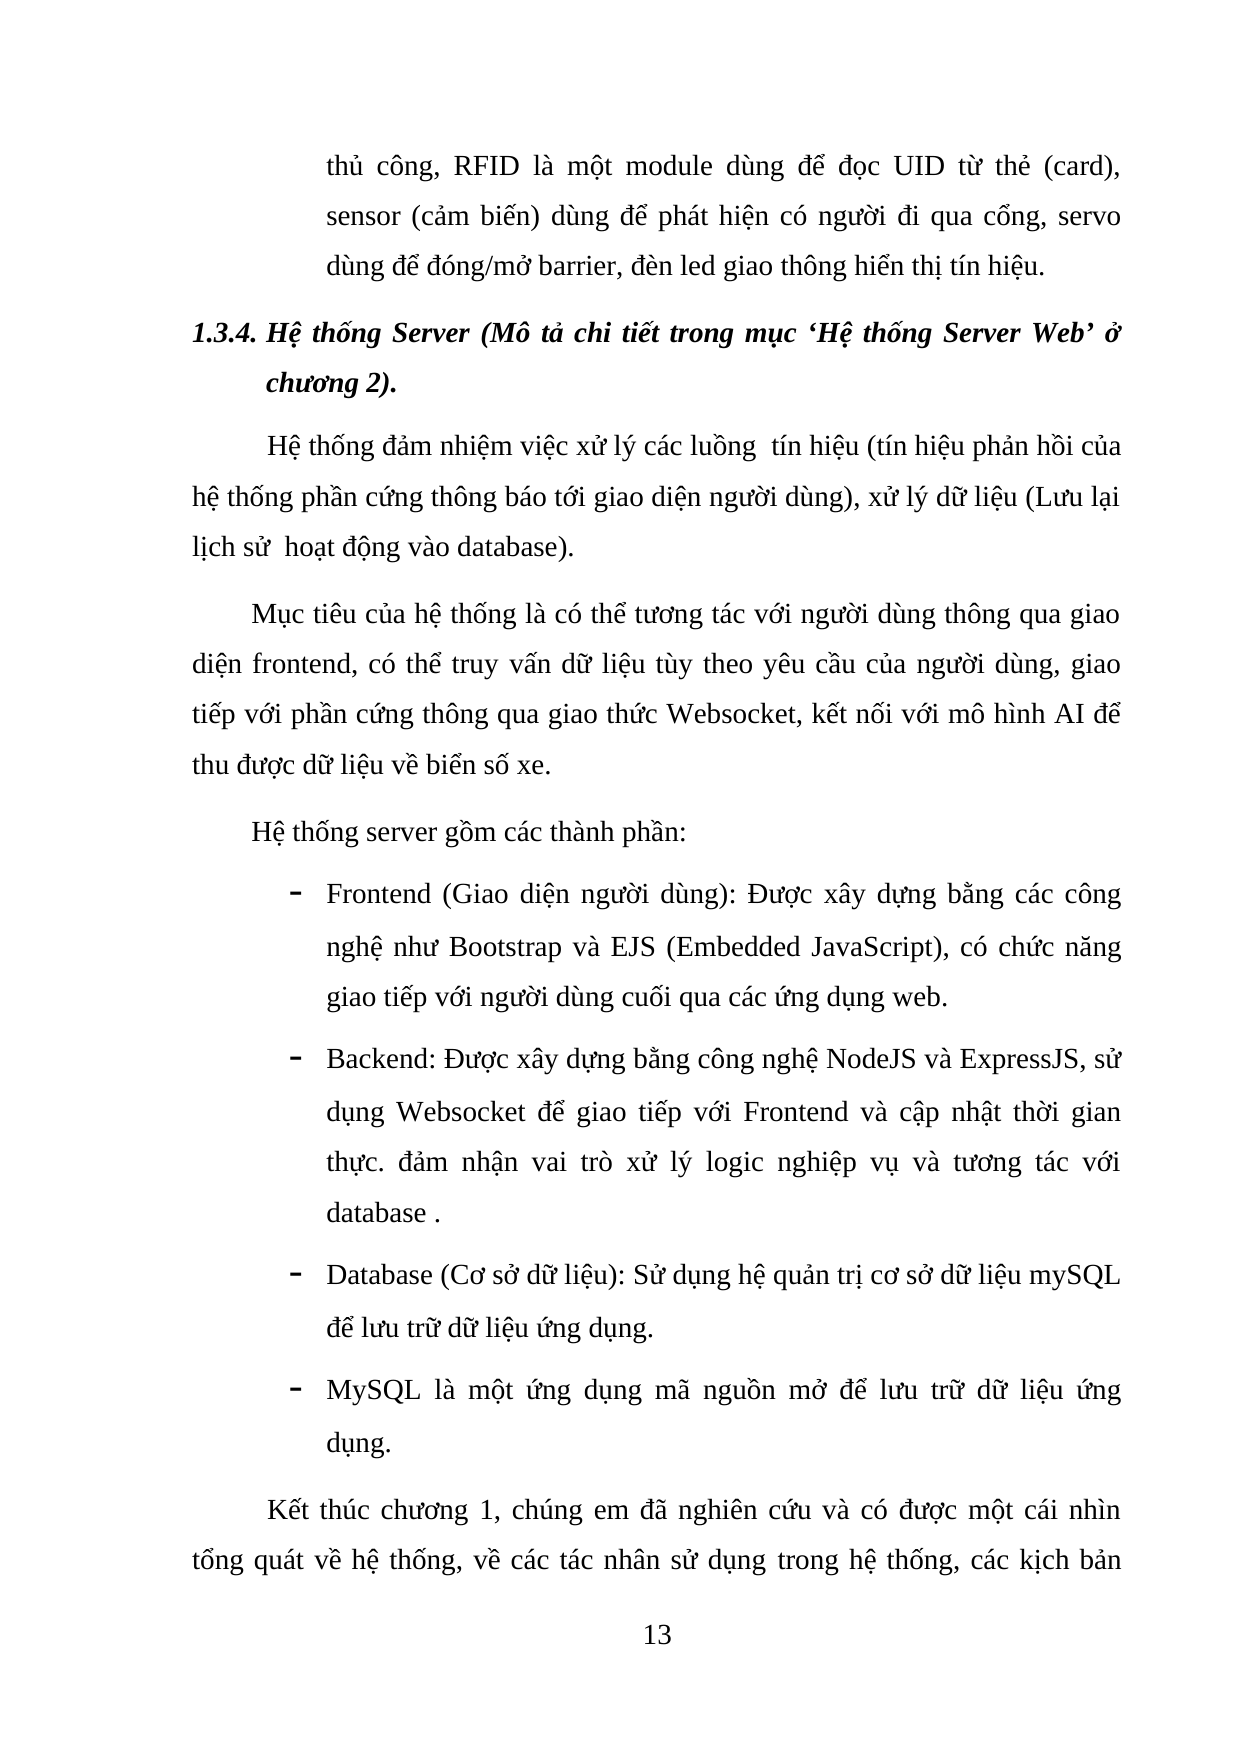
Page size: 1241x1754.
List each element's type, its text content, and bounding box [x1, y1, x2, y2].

text Hệ thống server gồm các thành phần: [192, 814, 1122, 847]
list Frontend (Giao diện người dùng): Được xây dựng bằng các công nghệ như Bootstrap và EJS (Embedded JavaScript), có chức năng giao tiếp với người dùng cuối qua các ứng dụng web. [288, 864, 1122, 1013]
list MySQL là một ứng dụng mã nguồn mở để lưu trữ dữ liệu ứng dụng. [288, 1360, 1122, 1458]
subtitle Hệ thống Server (Mô tả chi tiết trong mục ‘Hệ thống Server Web’ ở chương 2). [192, 315, 1122, 399]
text Hệ thống đảm nhiệm việc xử lý các luồng tín hiệu (tín hiệu phản hồi của hệ thống phần cứng thông báo tới giao diện người dùng), xử lý dữ liệu (Lưu lại lịch sử hoạt động vào database). [192, 428, 1122, 563]
list Backend: Được xây dựng bằng công nghệ NodeJS và ExpressJS, sử dụng Websocket để giao tiếp với Frontend và cập nhật thời gian thực. đảm nhận vai trò xử lý logic nghiệp vụ và tương tác với database . [288, 1029, 1122, 1228]
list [288, 148, 1122, 282]
text Mục tiêu của hệ thống là có thể tương tác với người dùng thông qua giao diện frontend, có thể truy vấn dữ liệu tùy theo yêu cầu của người dùng, giao tiếp với phần cứng thông qua giao thức Websocket, kết nối với mô hình AI để thu được dữ liệu về biển số xe. [192, 596, 1122, 781]
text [192, 1492, 1122, 1576]
list Database (Cơ sở dữ liệu): Sử dụng hệ quản trị cơ sở dữ liệu mySQL để lưu trữ dữ liệu ứng dụng. [288, 1245, 1122, 1343]
